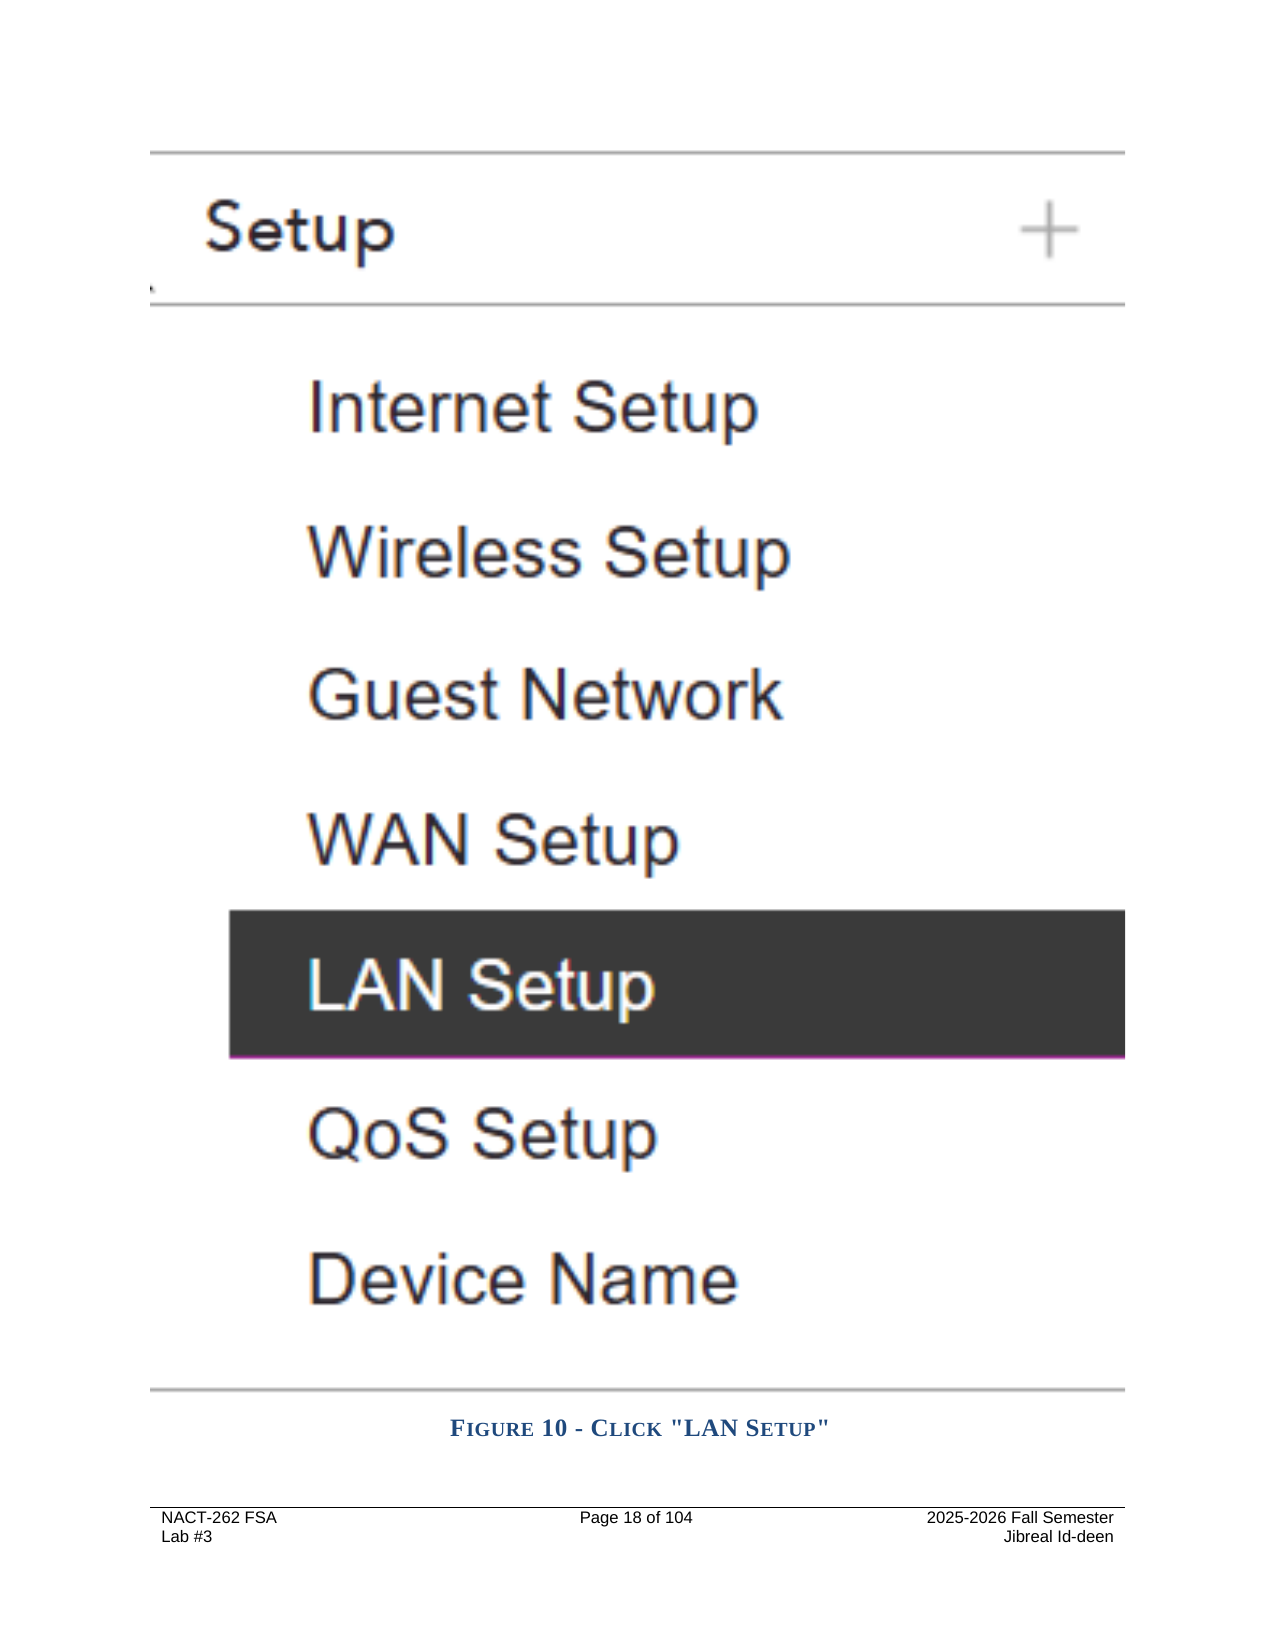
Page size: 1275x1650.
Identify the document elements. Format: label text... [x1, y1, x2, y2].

text Figure 10 - Click "LAN Setup" [375, 1413, 1125, 1441]
picture [150, 150, 1125, 1399]
